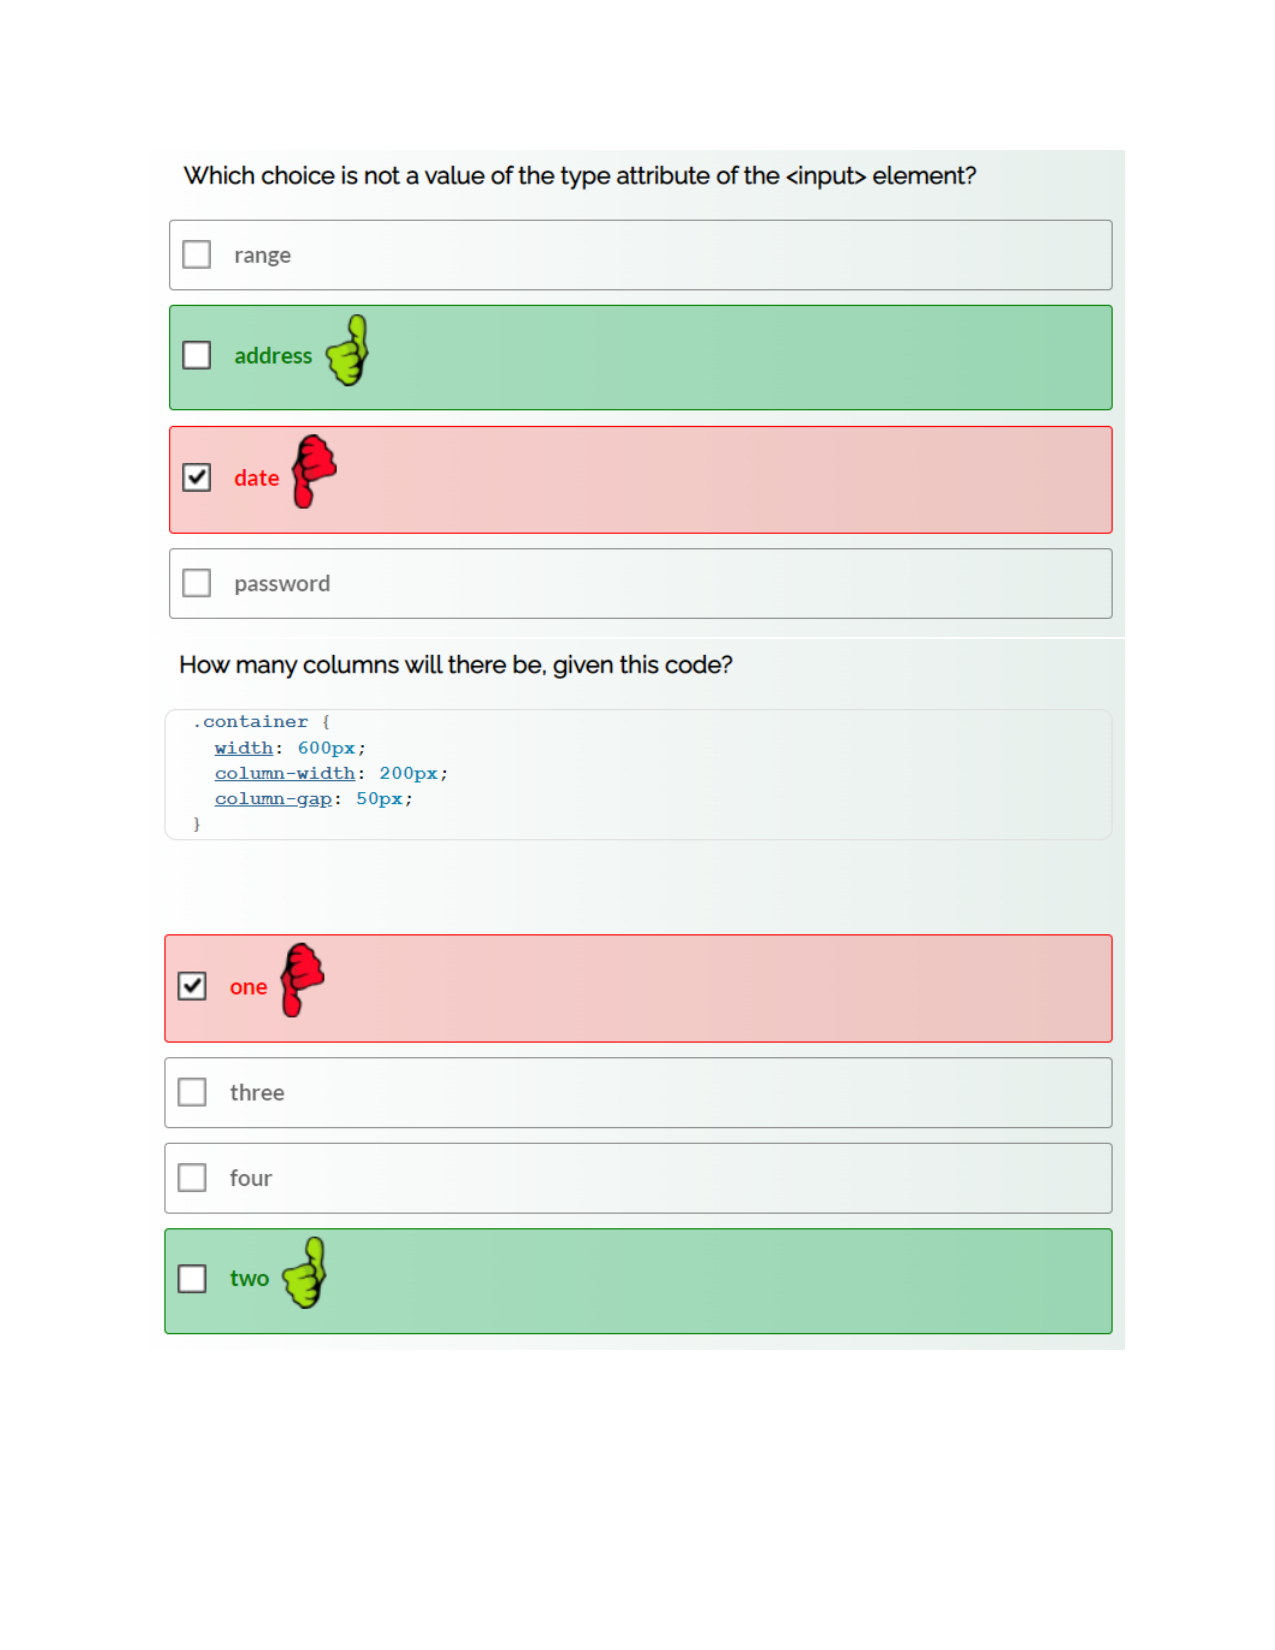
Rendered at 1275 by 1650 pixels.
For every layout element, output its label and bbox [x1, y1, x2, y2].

picture [150, 639, 1125, 1350]
picture [150, 150, 1125, 637]
